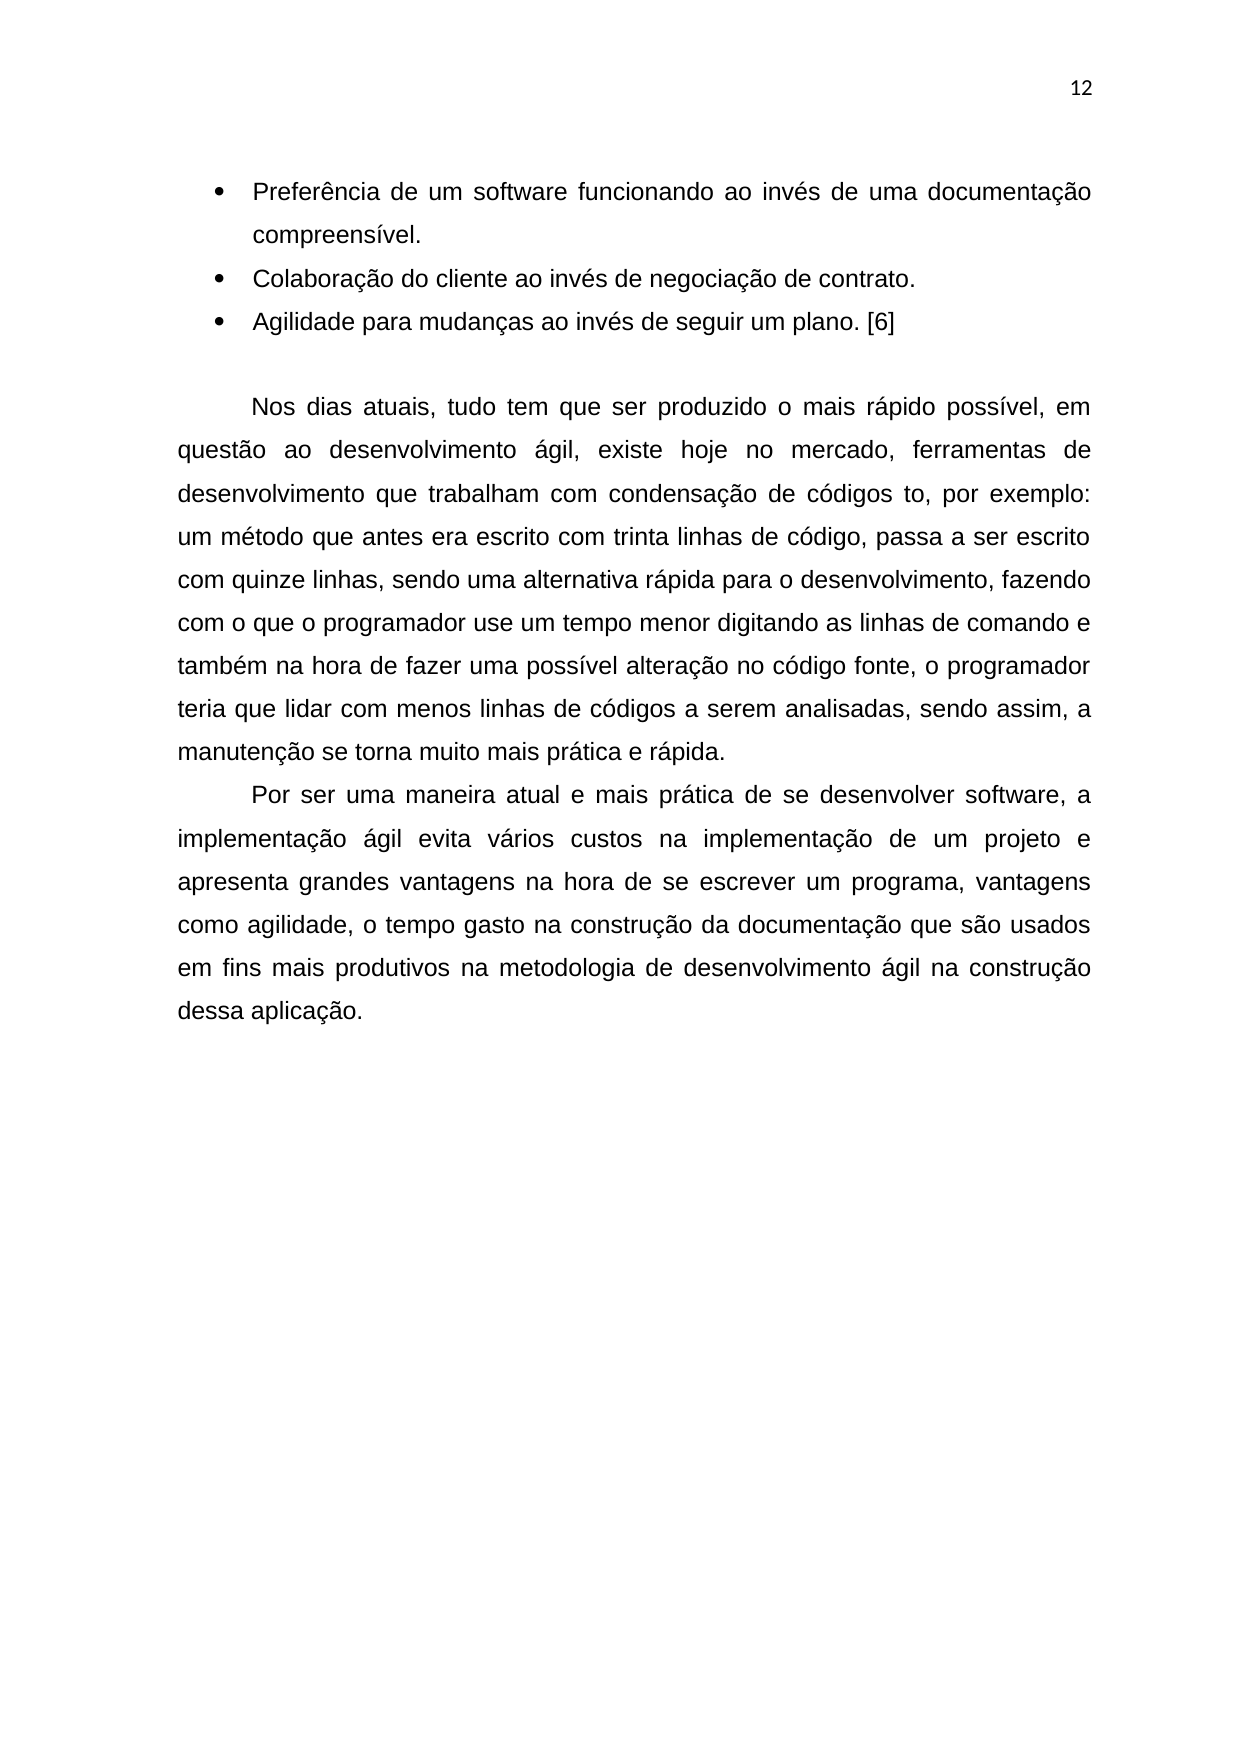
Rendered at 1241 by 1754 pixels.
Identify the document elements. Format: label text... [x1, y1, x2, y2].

text Por ser uma maneira atual e mais prática de se desenvolver software, a implementação ágil evita vários custos na implementação de um projeto e apresenta grandes vantagens na hora de se escrever um programa, vantagens como agilidade, o tempo gasto na construção da documentação que são usados em fins mais produtivos na metodologia de desenvolvimento ágil na construção dessa aplicação. [177, 781, 1092, 1025]
list Preferência de um software funcionando ao invés de uma documentação compreensível. [215, 177, 1092, 249]
list Colaboração do cliente ao invés de negociação de contrato. [215, 263, 1092, 292]
text Nos dias atuais, tudo tem que ser produzido o mais rápido possível, em questão ao desenvolvimento ágil, existe hoje no mercado, ferramentas de desenvolvimento que trabalham com condensação de códigos to, por exemplo: um método que antes era escrito com trinta linhas de código, passa a ser escrito com quinze linhas, sendo uma alternativa rápida para o desenvolvimento, fazendo com o que o programador use um tempo menor digitando as linhas de comando e também na hora de fazer uma possível alteração no código fonte, o programador teria que lidar com menos linhas de códigos a serem analisadas, sendo assim, a manutenção se torna muito mais prática e rápida. [177, 392, 1092, 766]
list Agilidade para mudanças ao invés de seguir um plano. [6] [215, 307, 1092, 336]
